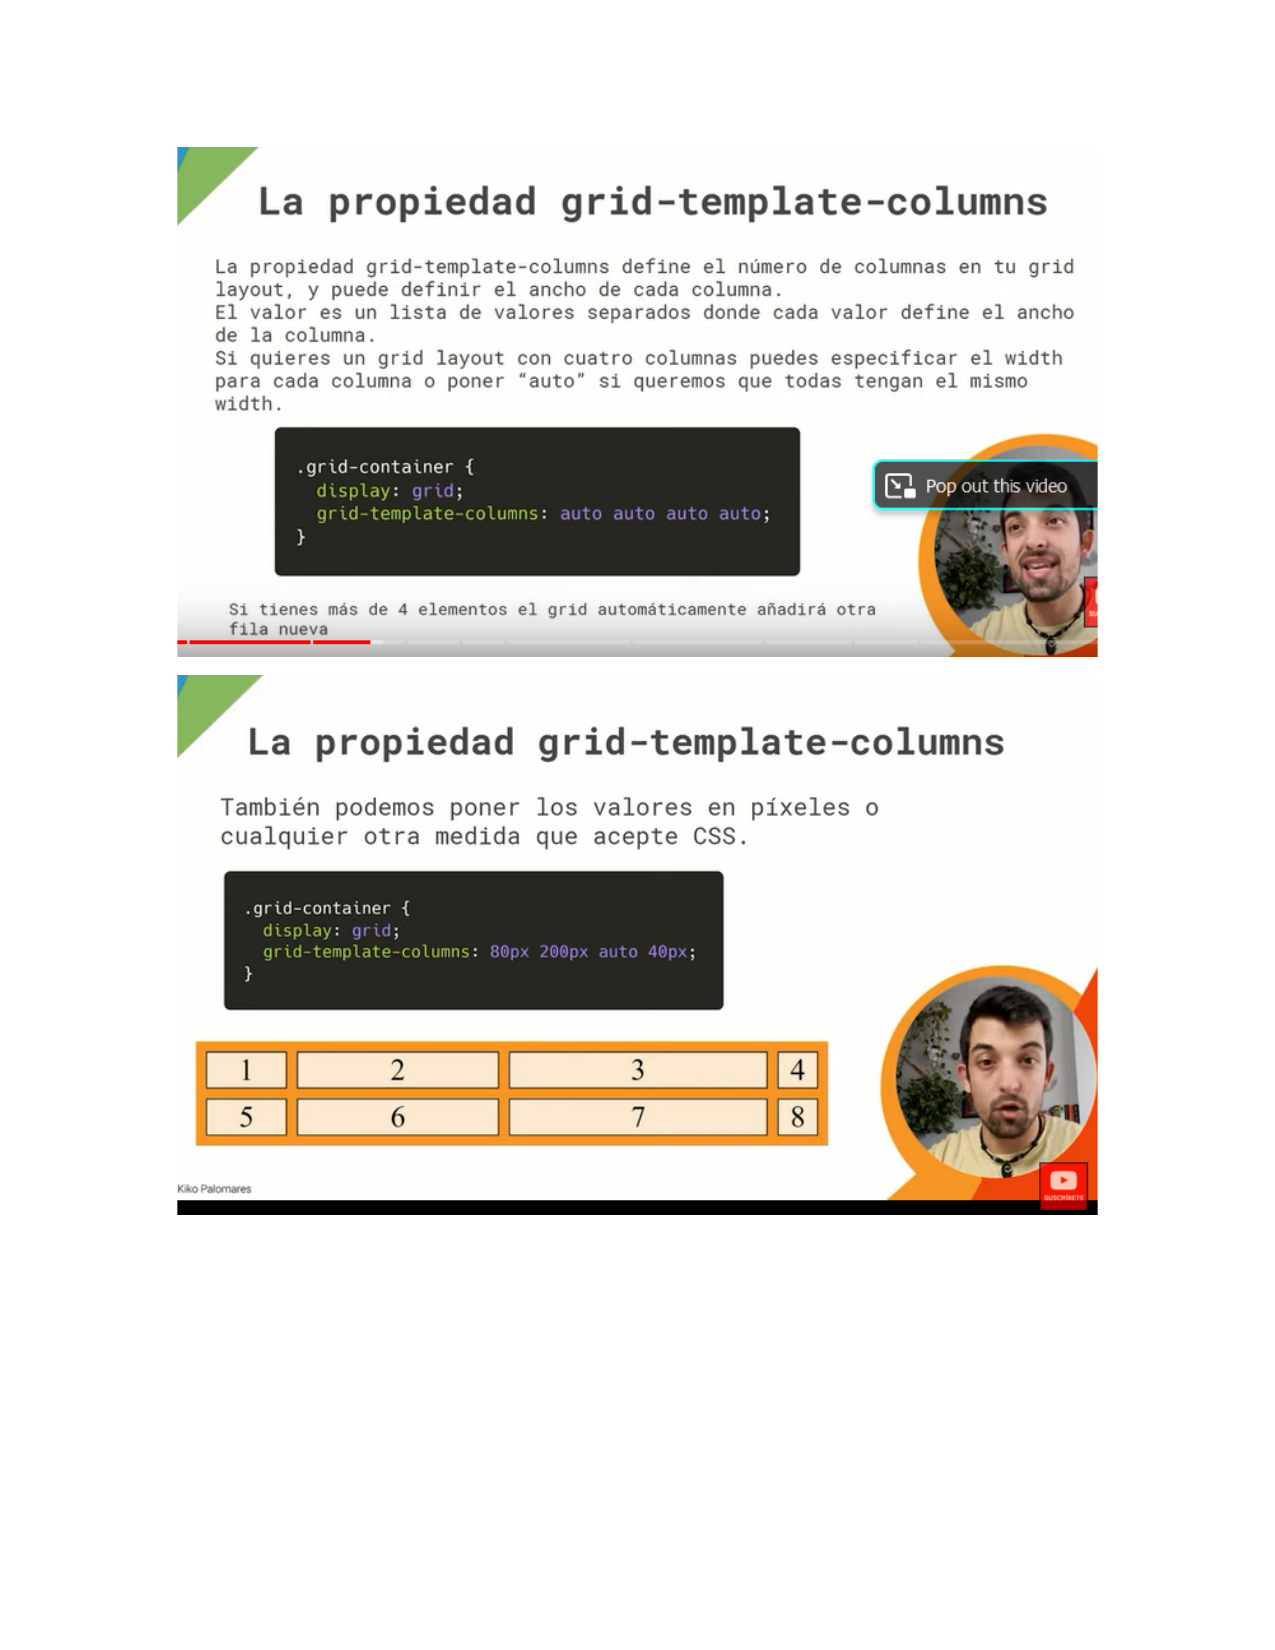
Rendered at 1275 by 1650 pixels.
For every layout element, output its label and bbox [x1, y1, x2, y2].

picture [177, 675, 1098, 1215]
picture [177, 147, 1098, 657]
